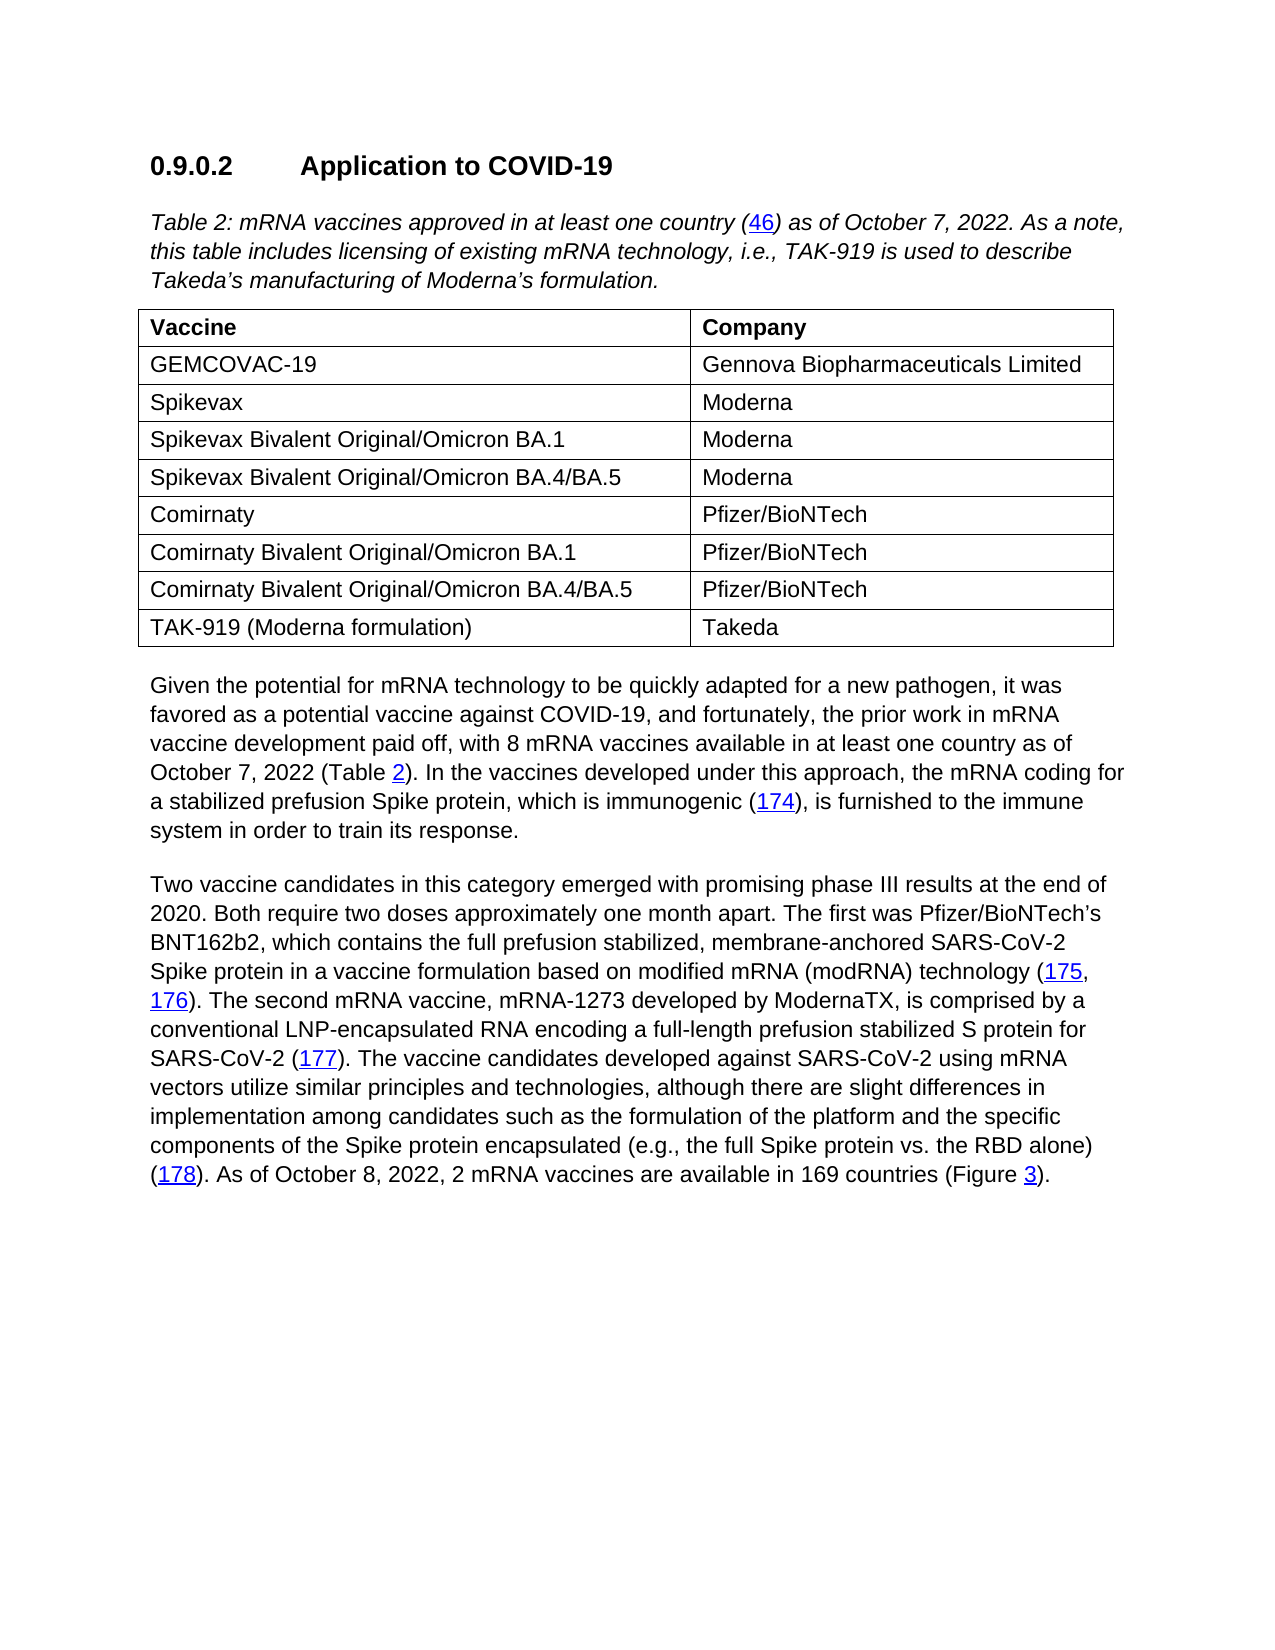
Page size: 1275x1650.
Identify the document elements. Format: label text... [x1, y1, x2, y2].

table_cell Pfizer/BioNTech [691, 572, 1113, 609]
table_cell Spikevax Bivalent Original/Omicron BA.4/BA.5 [139, 460, 690, 496]
table_cell Moderna [691, 385, 1113, 421]
table_header Company [691, 310, 1113, 346]
table_header Vaccine [139, 310, 690, 346]
table_cell Moderna [691, 460, 1113, 496]
table_cell Comirnaty [139, 497, 690, 534]
text Two vaccine candidates in this category emerged with promising phase III results at the end of 2020. Both require two doses approximately one month apart. The first was Pfizer/BioNTech’s BNT162b2, which contains the full prefusion stabilized, membrane-anchored SARS-CoV-2 Spike protein in a vaccine formulation based on modified mRNA (modRNA) technology (175, 176). The second mRNA vaccine, mRNA-1273 developed by ModernaTX, is comprised by a conventional LNP-encapsulated RNA encoding a full-length prefusion stabilized S protein for SARS-CoV-2 (177). The vaccine candidates developed against SARS-CoV-2 using mRNA vectors utilize similar principles and technologies, although there are slight differences in implementation among candidates such as the formulation of the platform and the specific components of the Spike protein encapsulated (e.g., the full Spike protein vs. the RBD alone) (178). As of October 8, 2022, 2 mRNA vaccines are available in 169 countries (Figure 3). [150, 871, 1125, 1187]
table_cell Spikevax Bivalent Original/Omicron BA.1 [139, 422, 690, 459]
table_cell Comirnaty Bivalent Original/Omicron BA.1 [139, 535, 690, 571]
table_cell GEMCOVAC-19 [139, 347, 690, 384]
text Table 2: mRNA vaccines approved in at least one country (46) as of October 7, 2022. As a note, this table includes licensing of existing mRNA technology, i.e., TAK-919 is used to describe Takeda’s manufacturing of Moderna’s formulation. [150, 209, 1125, 294]
table_cell Pfizer/BioNTech [691, 535, 1113, 571]
text Given the potential for mRNA technology to be quickly adapted for a new pathogen, it was favored as a potential vaccine against COVID-19, and fortunately, the prior work in mRNA vaccine development paid off, with 8 mRNA vaccines available in at least one country as of October 7, 2022 (Table 2). In the vaccines developed under this approach, the mRNA coding for a stabilized prefusion Spike protein, which is immunogenic (174), is furnished to the immune system in order to train its response. [150, 672, 1125, 843]
table_cell Gennova Biopharmaceuticals Limited [691, 347, 1113, 384]
table_cell TAK-919 (Moderna formulation) [139, 610, 690, 646]
table_cell Pfizer/BioNTech [691, 497, 1113, 534]
table_cell Moderna [691, 422, 1113, 459]
table_cell Spikevax [139, 385, 690, 421]
table_cell Takeda [691, 610, 1113, 646]
subtitle 0.9.0.2 Application to COVID-19 [150, 150, 1125, 181]
table_cell Comirnaty Bivalent Original/Omicron BA.4/BA.5 [139, 572, 690, 609]
